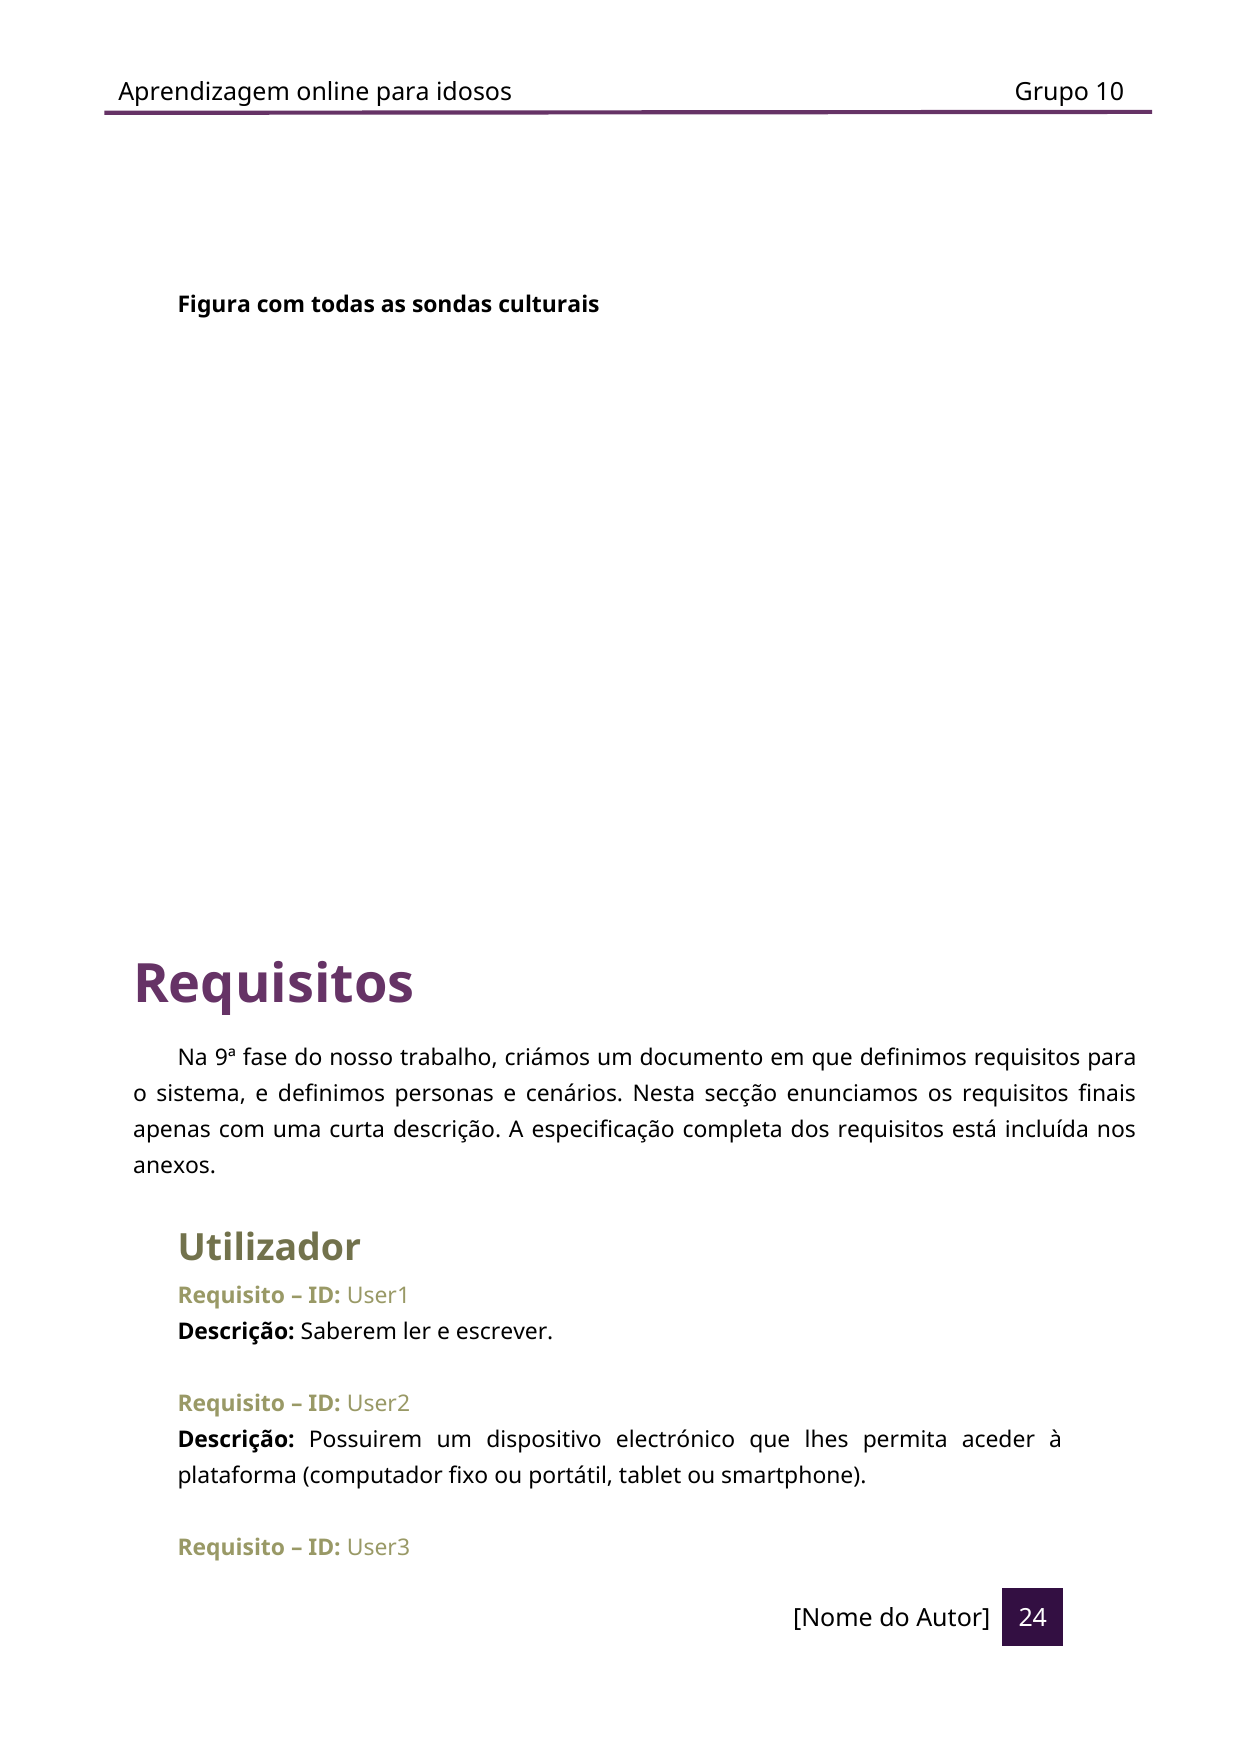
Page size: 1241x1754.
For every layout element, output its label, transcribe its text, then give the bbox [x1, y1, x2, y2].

text Requisito – ID: User3 [177, 1531, 1063, 1562]
text Figura com todas as sondas culturais [177, 288, 1138, 319]
text Requisitos [133, 944, 1138, 1018]
text Requisito – ID: User2 [177, 1387, 1063, 1418]
text Utilizador [177, 1221, 1063, 1272]
text Descrição: Possuirem um dispositivo electrónico que lhes permita aceder à plataforma (computador fixo ou portátil, tablet ou smartphone). [177, 1423, 1063, 1490]
text Requisito – ID: User1 [177, 1279, 1063, 1311]
text Descrição: Saberem ler e escrever. [177, 1315, 1063, 1346]
text Na 9ª fase do nosso trabalho, criámos um documento em que definimos requisitos para o sistema, e definimos personas e cenários. Nesta secção enunciamos os requisitos finais apenas com uma curta descrição. A especificação completa dos requisitos está incluída nos anexos. [133, 1041, 1138, 1180]
